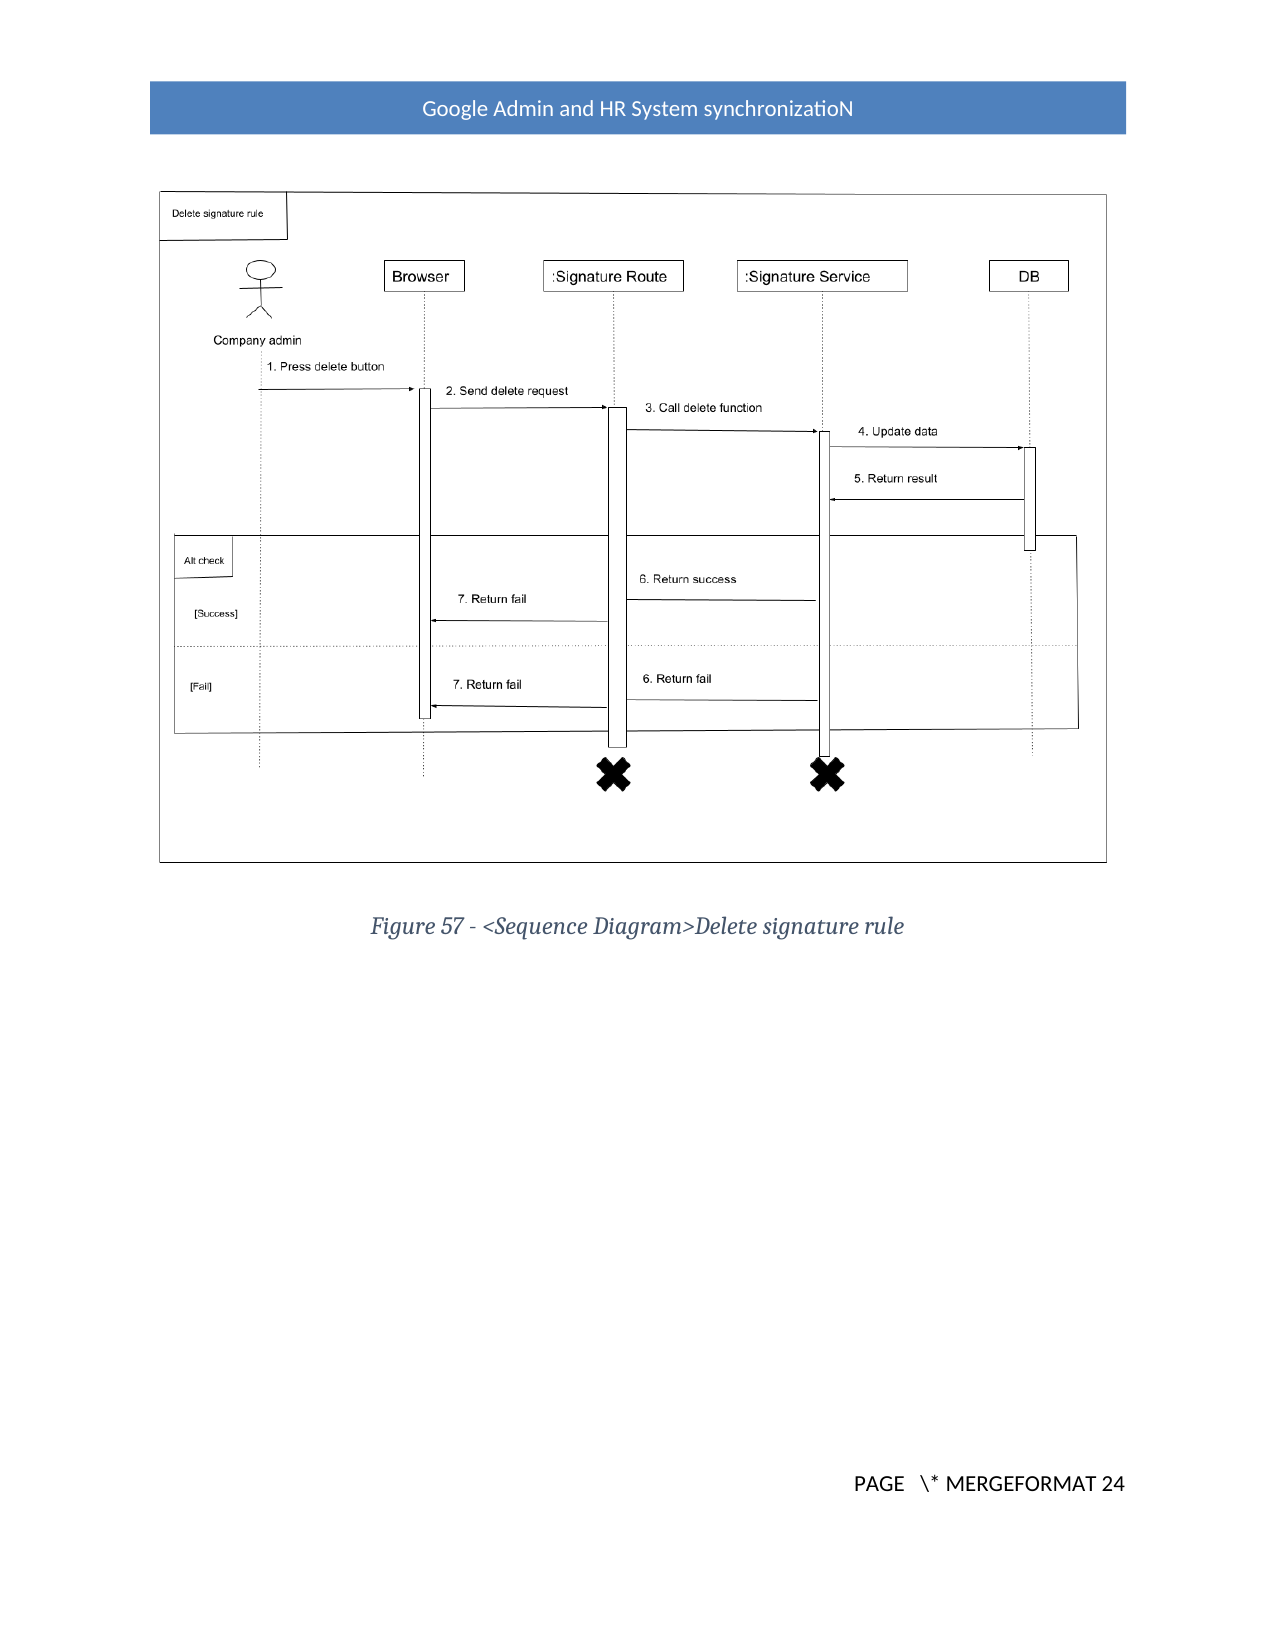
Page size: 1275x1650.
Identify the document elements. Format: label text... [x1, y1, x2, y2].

text Figure 57 - <Sequence Diagram>Delete signature rule [150, 912, 1125, 941]
picture [150, 180, 1125, 879]
